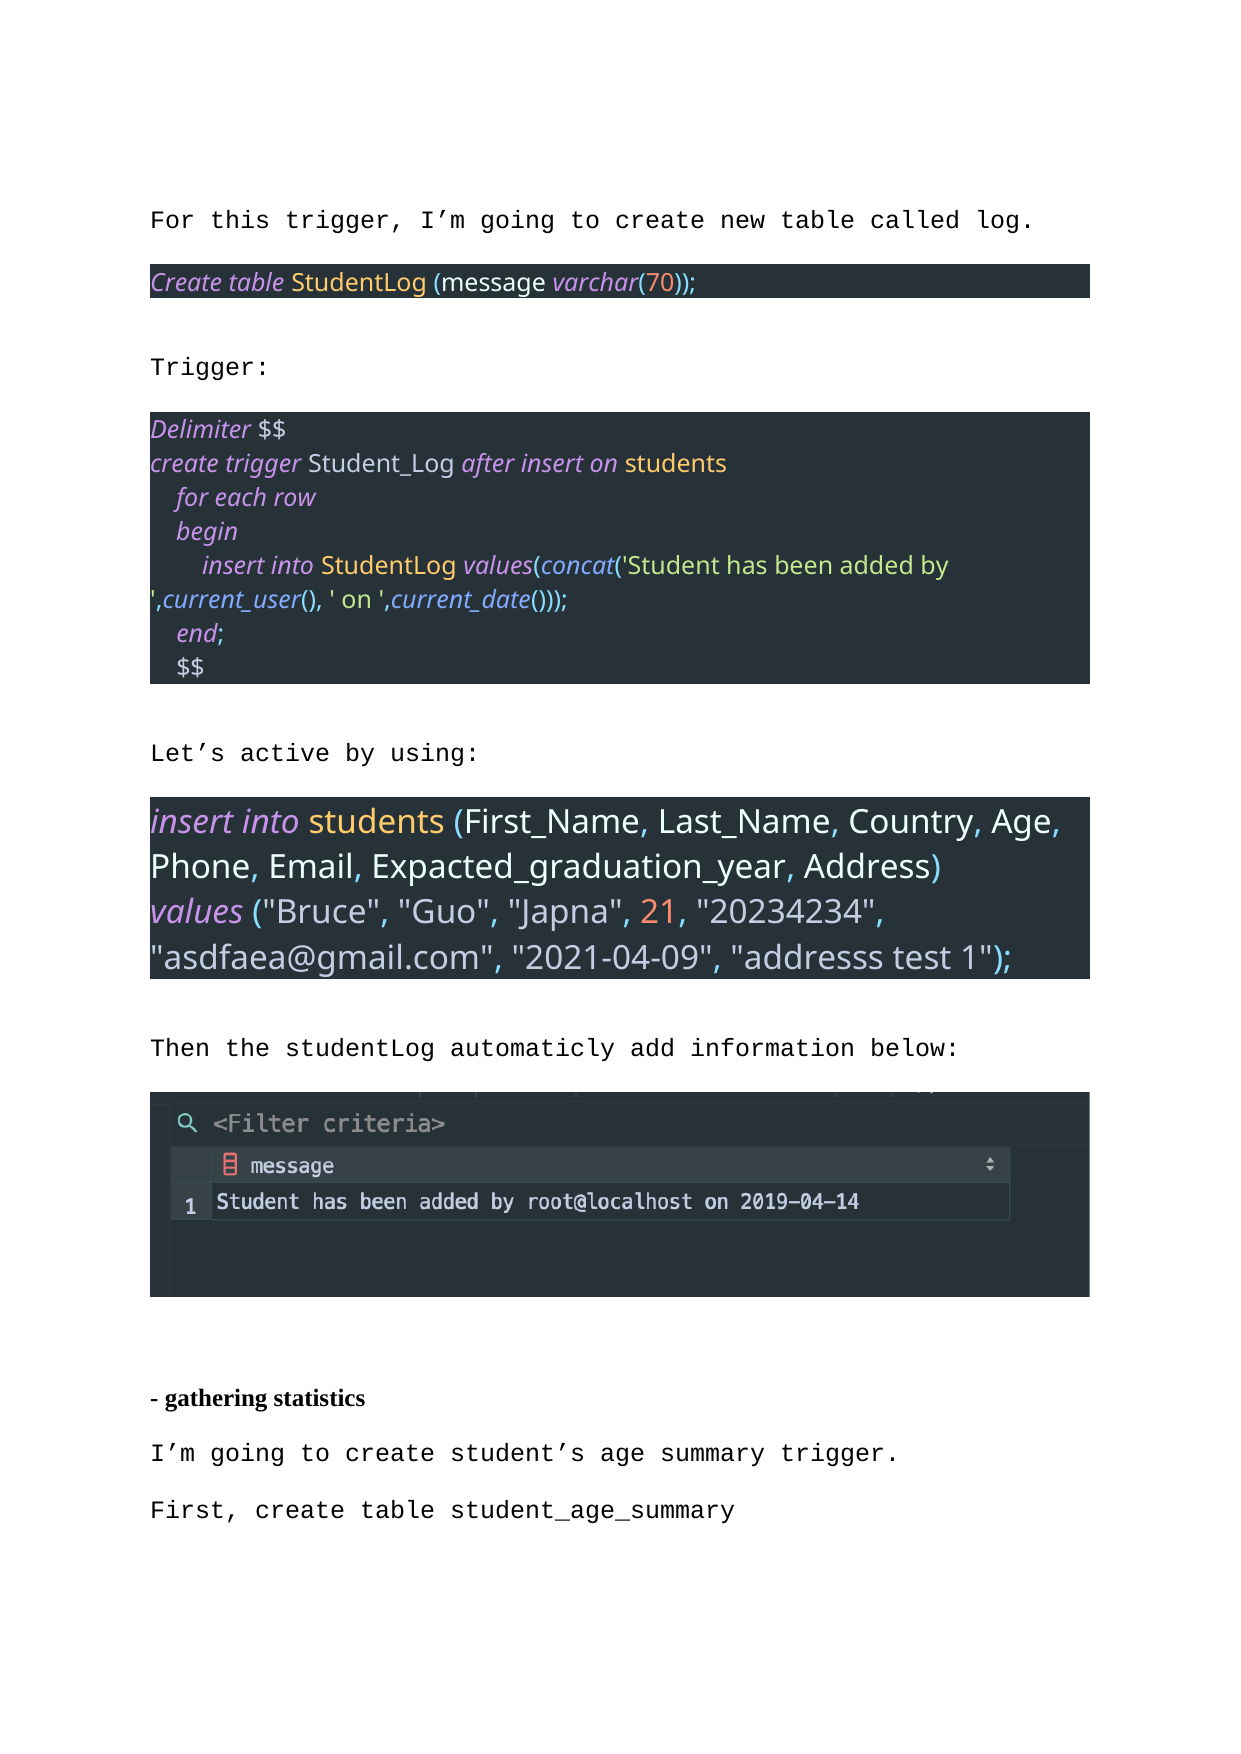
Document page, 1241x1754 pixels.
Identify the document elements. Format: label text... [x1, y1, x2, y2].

text Delimiter $$ create trigger Student_Log after insert on students for each row begin insert into StudentLog values(concat('Student has been added by ',current_user(), ' on ',current_date())); end; $$ [150, 412, 1090, 684]
text I’m going to create student’s age summary trigger. [150, 1441, 1090, 1469]
picture [150, 1092, 1090, 1297]
text - gathering statistics [150, 1383, 1090, 1412]
text Then the studentLog automaticly add information below: [150, 1036, 1090, 1064]
text insert into students (First_Name, Last_Name, Country, Age, Phone, Email, Expacted_graduation_year, Address) values ("Bruce", "Guo", "Japna", 21, "20234234", "asdfaea@gmail.com", "2021-04-09", "addresss test 1"); [150, 797, 1090, 979]
text First, create table student_age_summary [150, 1498, 1090, 1526]
text Let’s active by using: [150, 741, 1090, 769]
text For this trigger, I’m going to create new table called log. [150, 207, 1090, 236]
text Create table StudentLog (message varchar(70)); [150, 264, 1090, 298]
text Trigger: [150, 355, 1090, 383]
